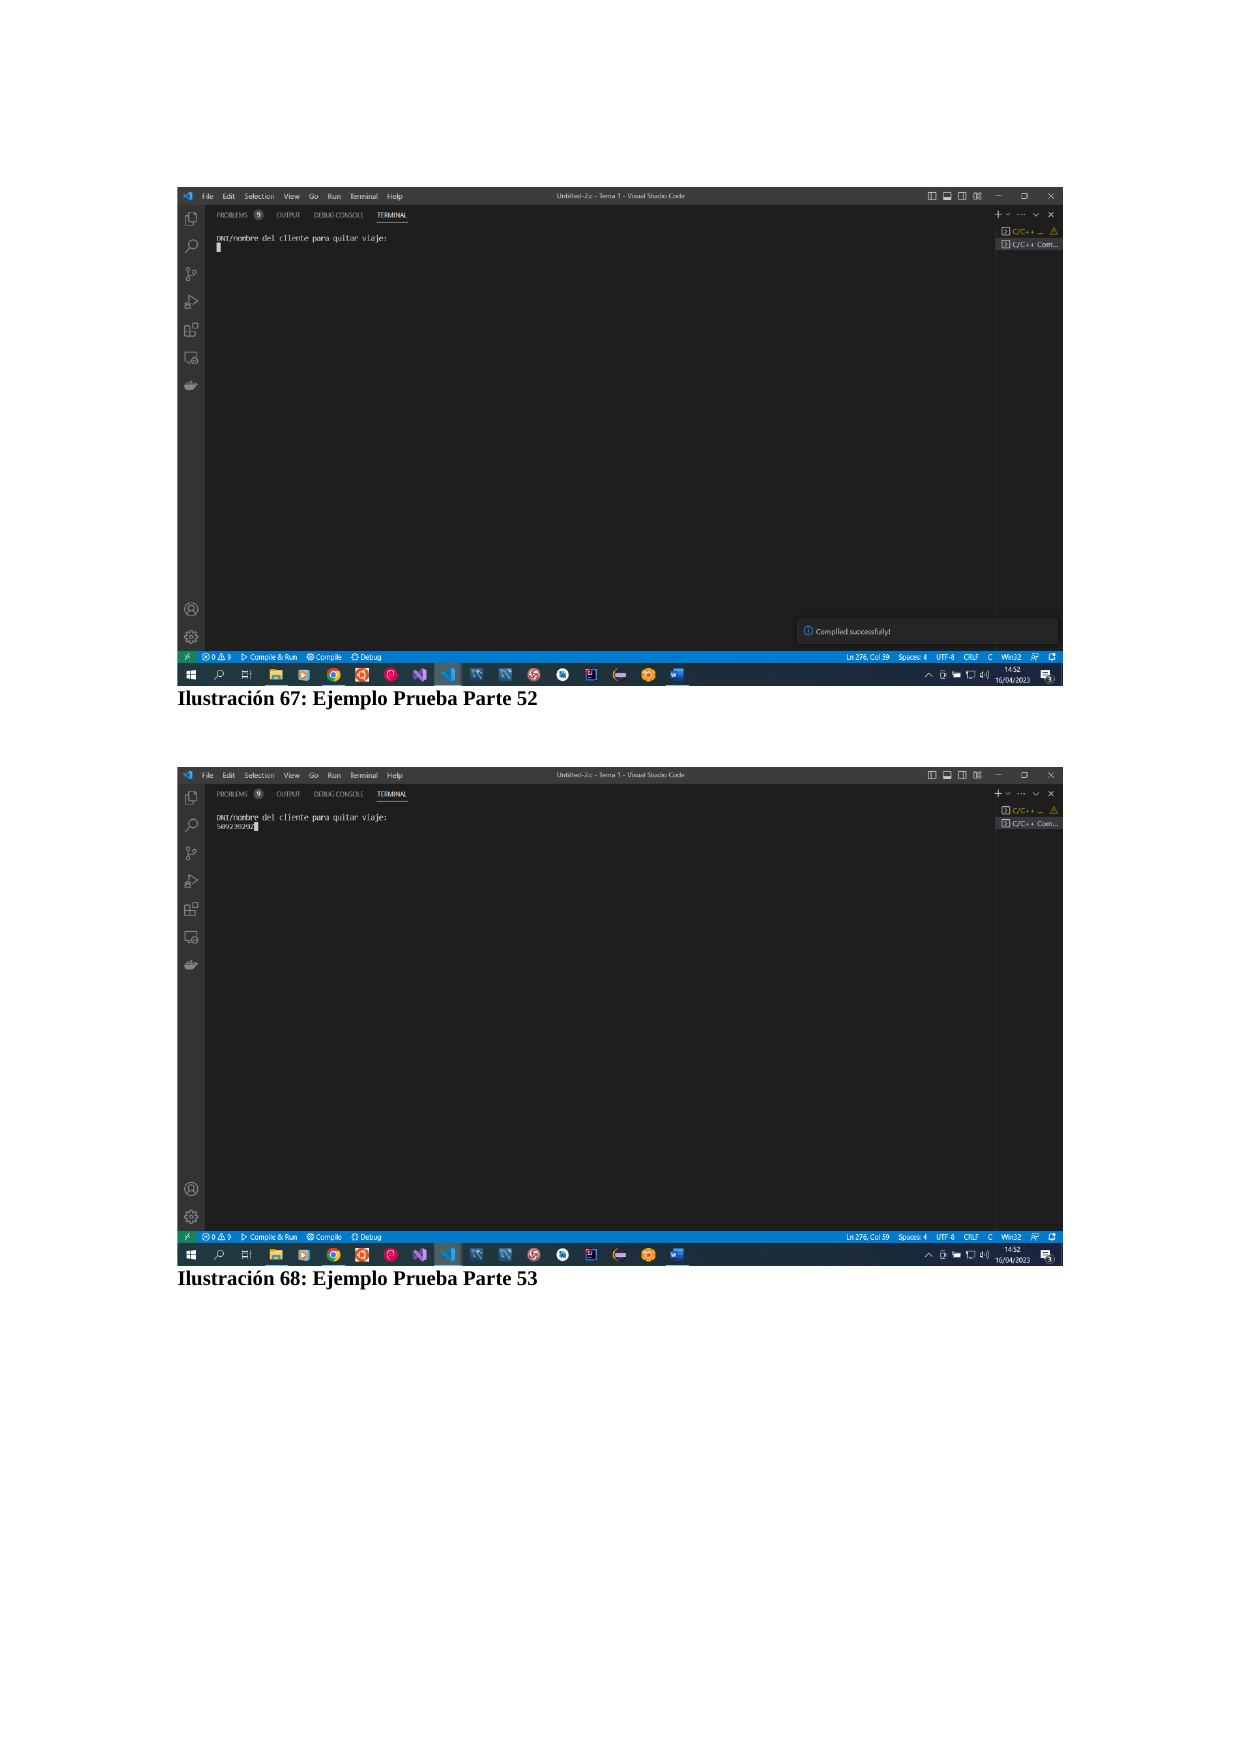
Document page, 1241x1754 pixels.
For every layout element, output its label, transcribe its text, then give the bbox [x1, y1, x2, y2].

picture [177, 187, 1063, 686]
picture [177, 767, 1063, 1266]
